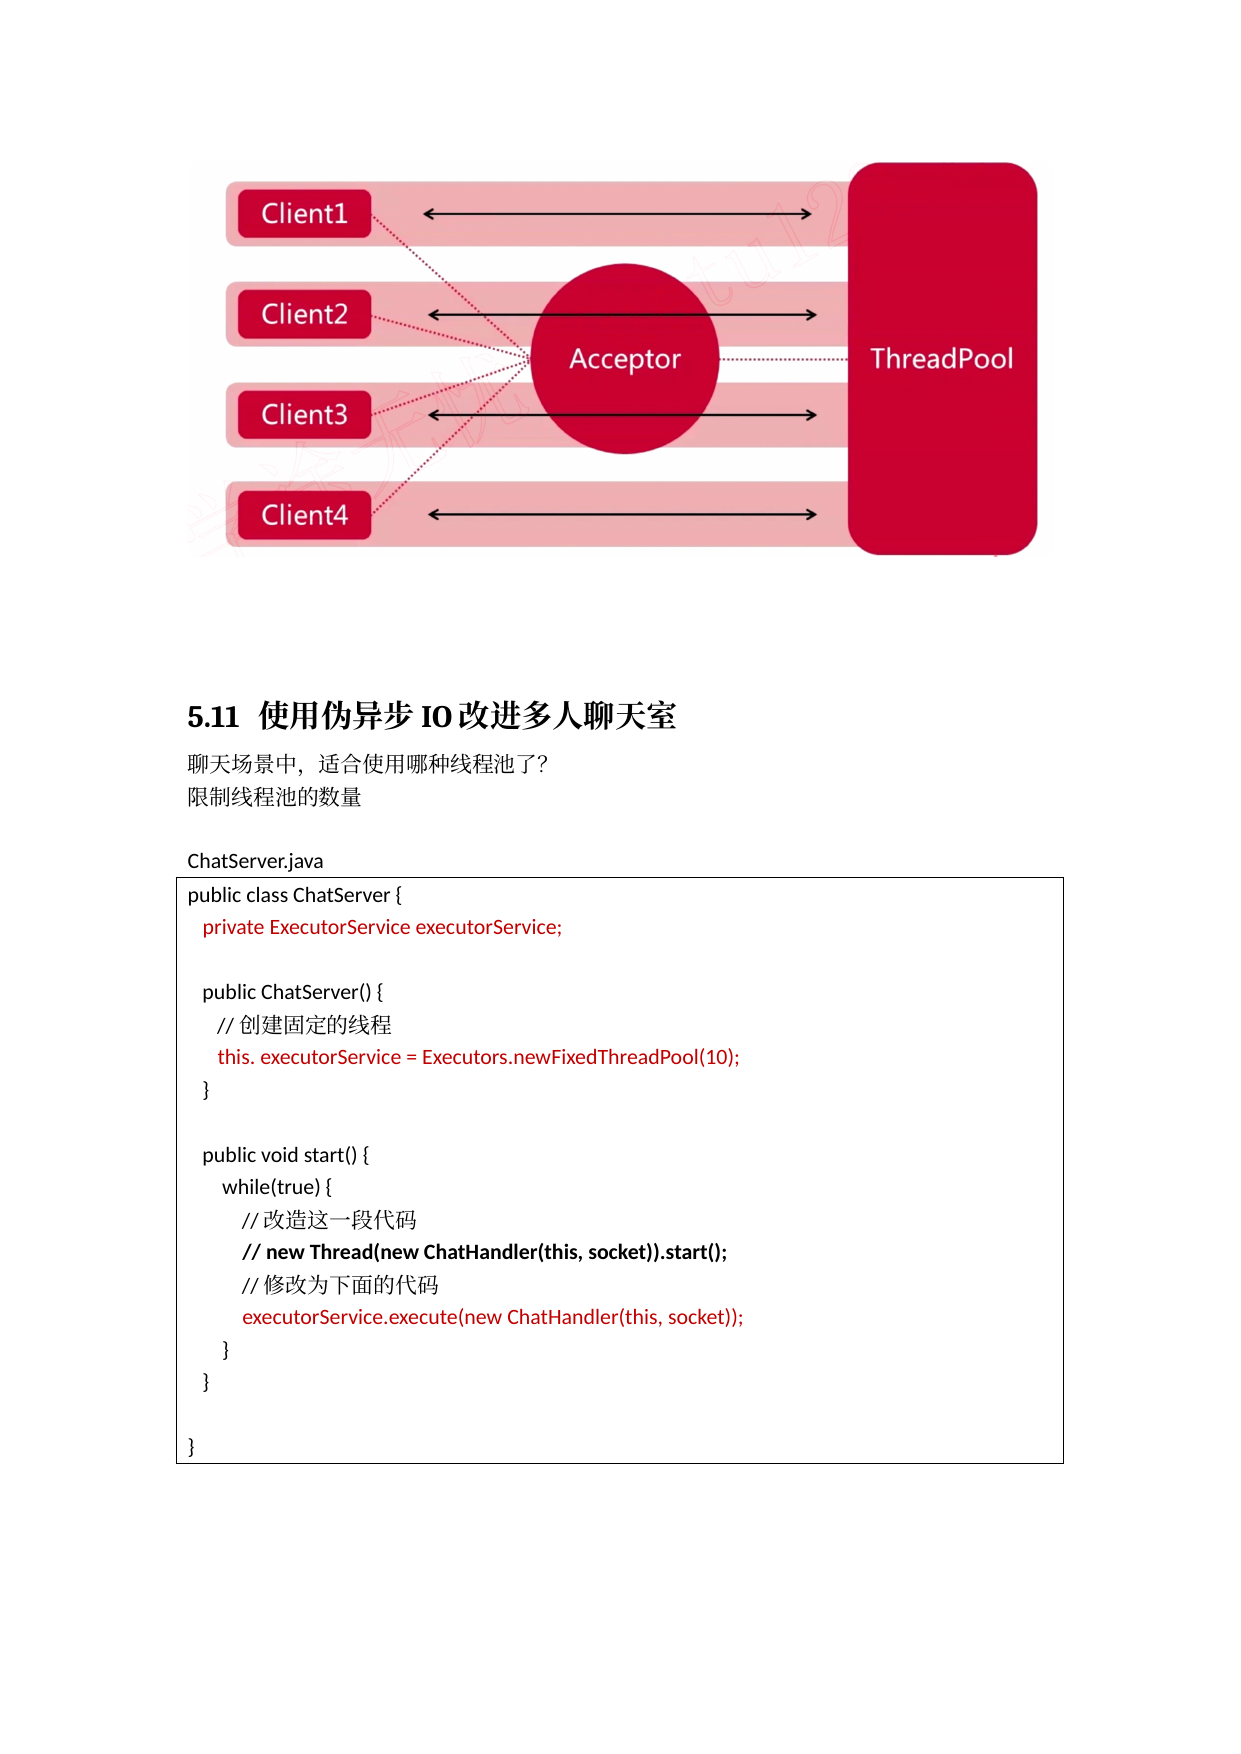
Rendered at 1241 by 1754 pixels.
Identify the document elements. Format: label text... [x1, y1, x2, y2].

subtitle 使用伪异步IO改进多人聊天室 [187, 682, 1053, 747]
text 限制线程池的数量 [187, 779, 1053, 812]
text ChatServer.java [187, 844, 1053, 877]
table_header public class ChatServer { private ExecutorService executorService; public ChatServer() { // 创建固定的线程 this. executorService = Executors.newFixedThreadPool(10); } public void start() { while(true) { // 改造这一段代码 // new Thread(new ChatHandler(this, socket)).start(); // 修改为下面的代码 executorService.execute(new ChatHandler(this, socket)); } } } [177, 878, 1063, 1463]
picture [187, 162, 1053, 557]
text 聊天场景中，适合使用哪种线程池了？ [187, 747, 1053, 779]
